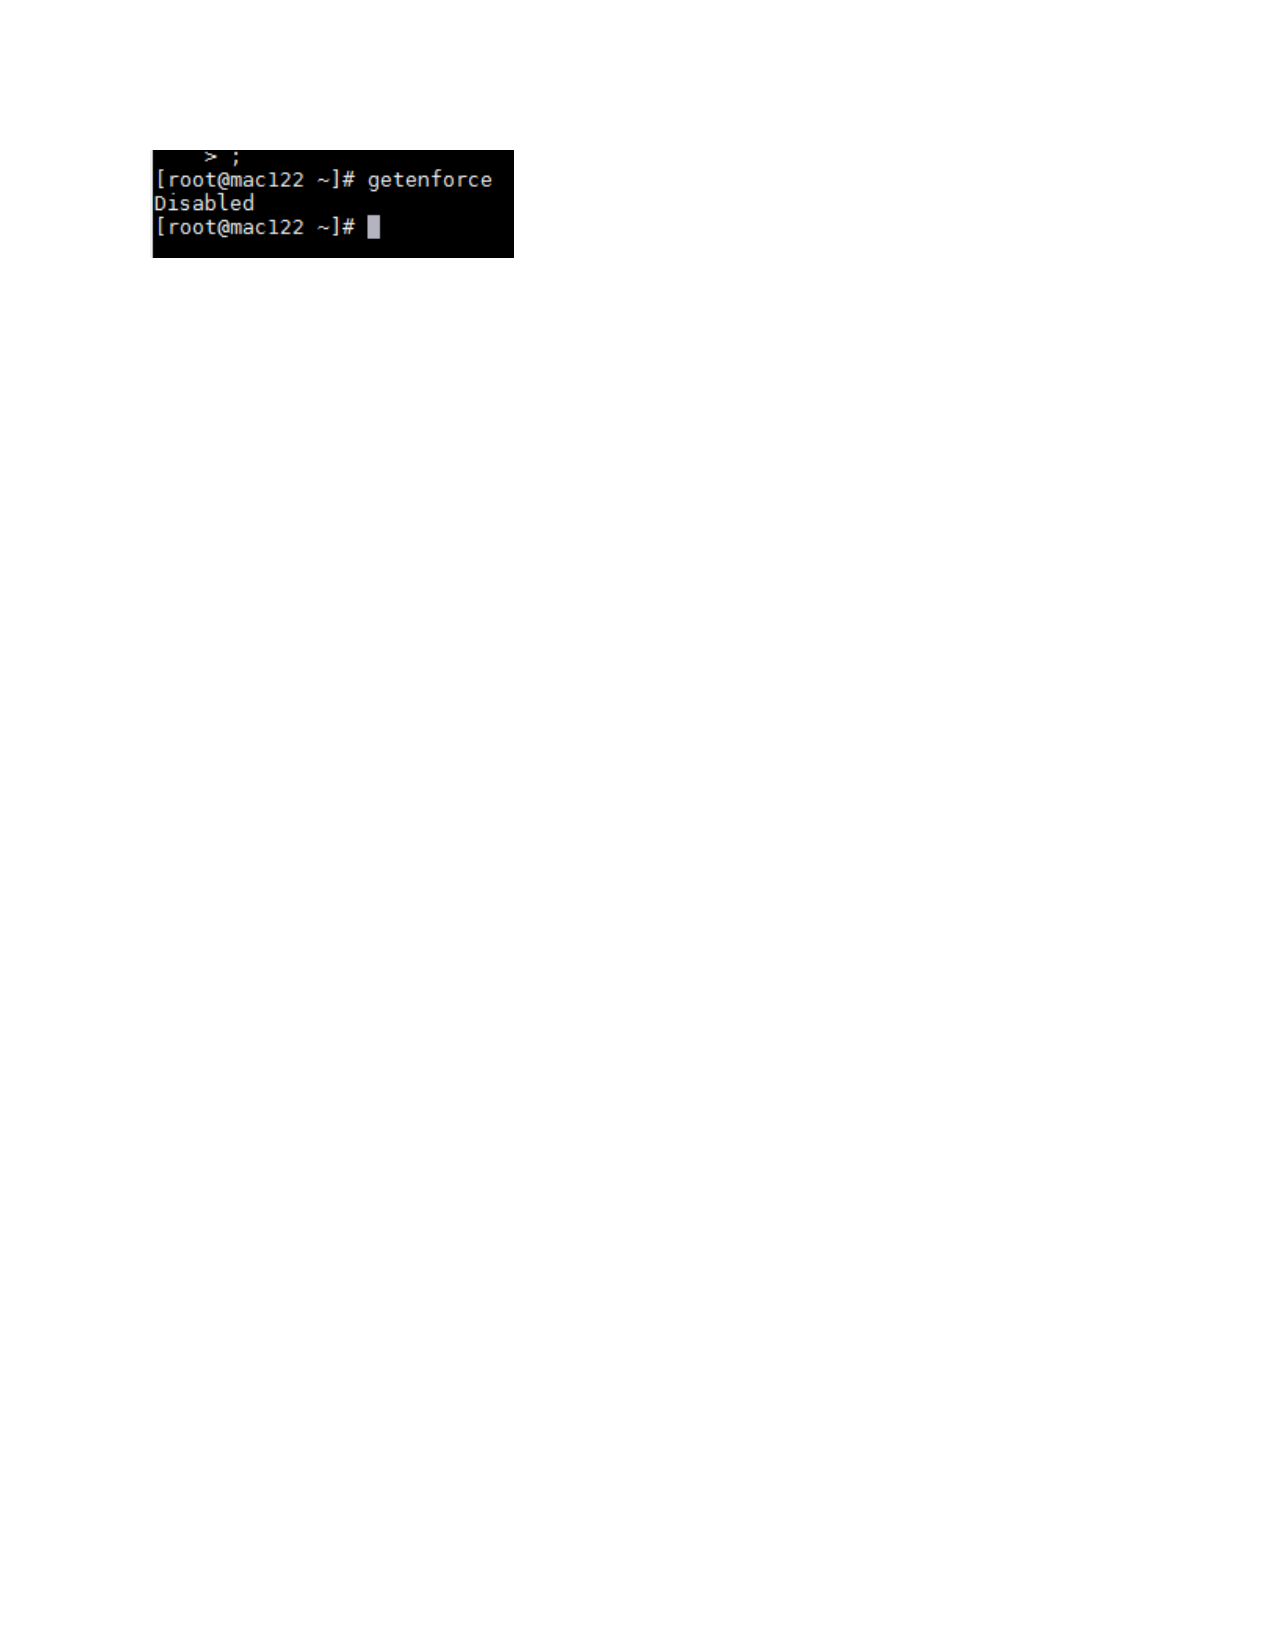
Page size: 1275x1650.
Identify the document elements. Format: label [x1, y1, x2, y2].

picture [150, 150, 514, 258]
